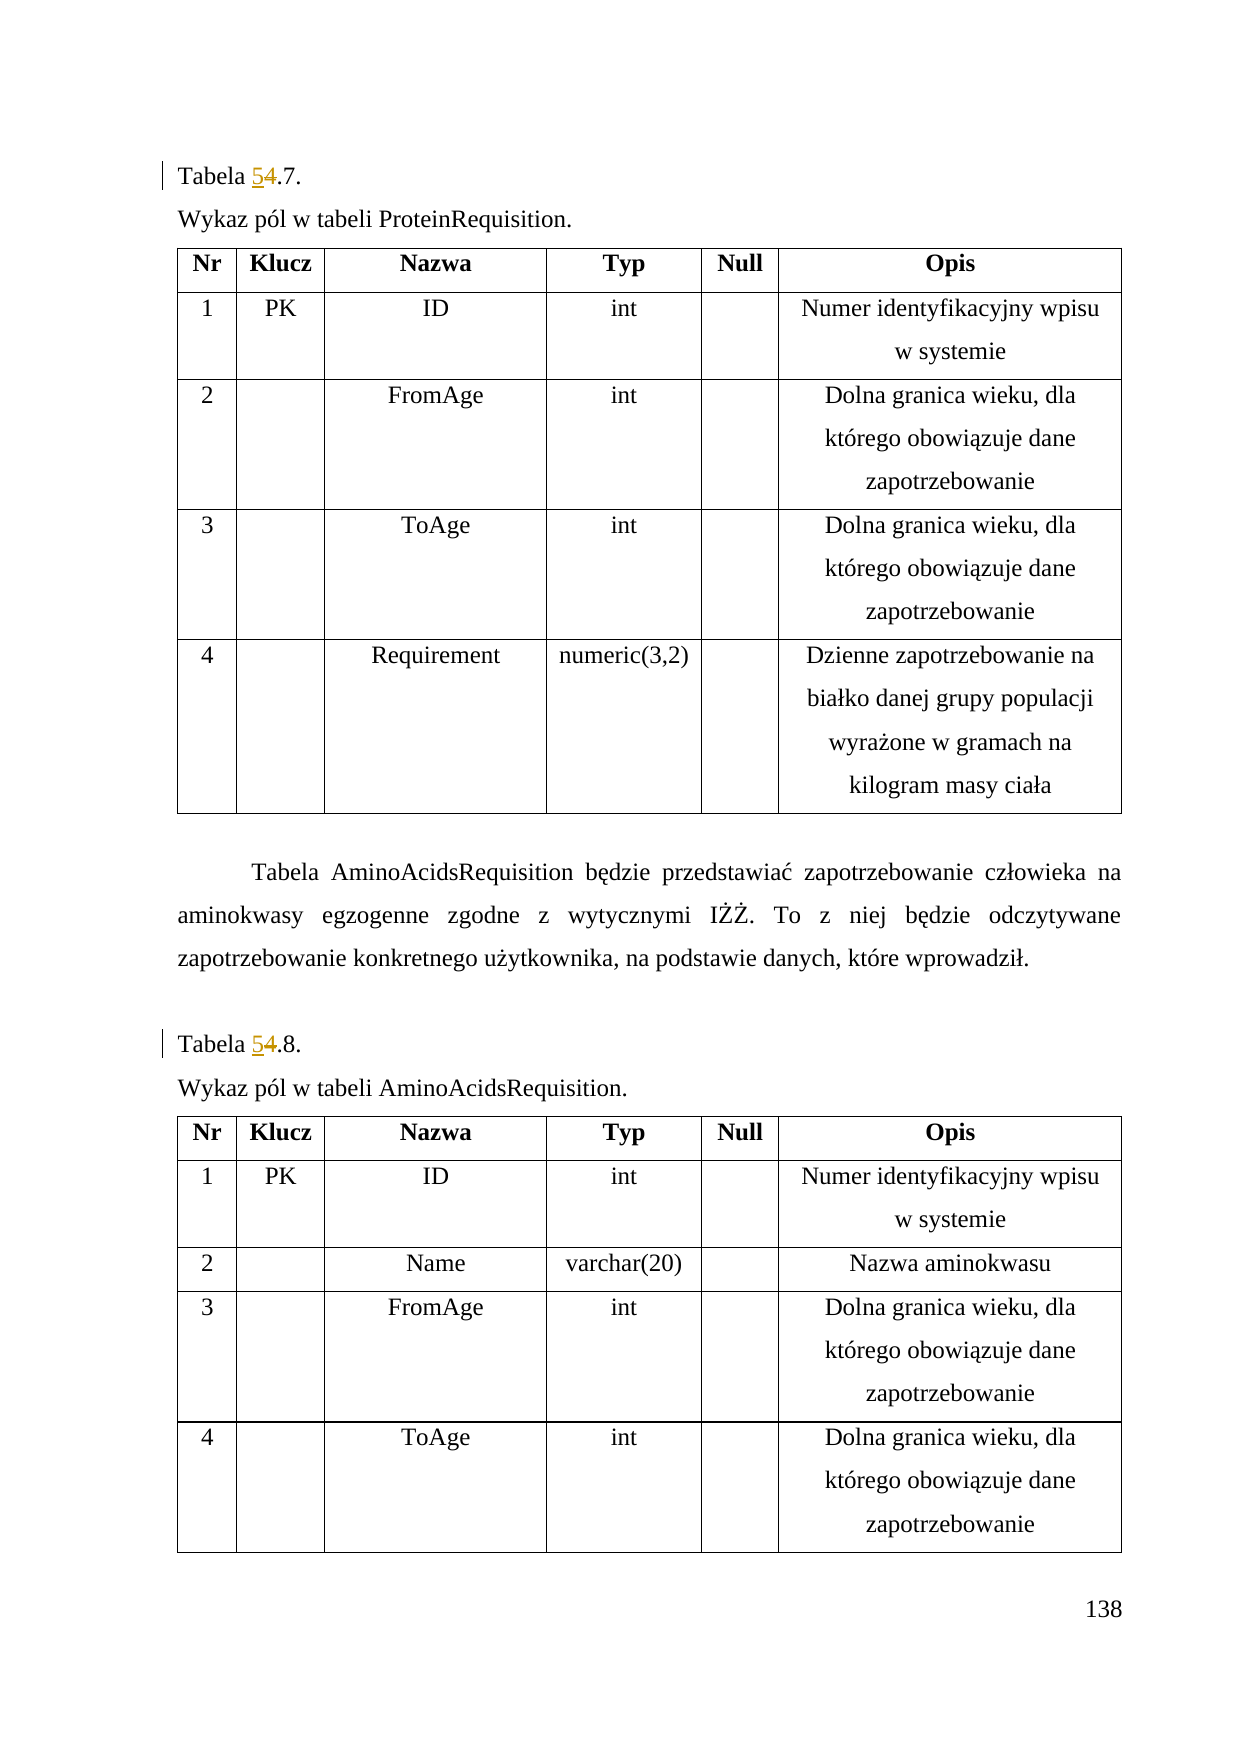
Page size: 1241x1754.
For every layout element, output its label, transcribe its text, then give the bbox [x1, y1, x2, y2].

table_cell Numer identyfikacyjny wpisu w systemie [779, 293, 1121, 379]
table_cell [237, 640, 324, 813]
table_header Null [702, 249, 778, 292]
table_cell [237, 510, 324, 639]
table_cell [237, 380, 324, 509]
table_cell 1 [178, 1161, 236, 1247]
table_header Null [702, 1117, 778, 1160]
table_cell int [547, 1292, 701, 1421]
table_cell [702, 293, 778, 379]
table_cell int [547, 510, 701, 639]
table_cell 3 [178, 510, 236, 639]
text Wykaz pól w tabeli ProteinRequisition. [177, 204, 1122, 233]
table_cell ToAge [325, 1423, 546, 1552]
table_cell [702, 1292, 778, 1421]
table_cell Dzienne zapotrzebowanie na białko danej grupy populacji wyrażone w gramach na kilogram masy ciała [779, 640, 1121, 813]
table_cell Dolna granica wieku, dla którego obowiązuje dane zapotrzebowanie [779, 1423, 1121, 1552]
table_cell PK [237, 293, 324, 379]
table_cell Dolna granica wieku, dla którego obowiązuje dane zapotrzebowanie [779, 1292, 1121, 1421]
table_header Klucz [237, 249, 324, 292]
text Wykaz pól w tabeli AminoAcidsRequisition. [177, 1073, 1122, 1101]
table_cell FromAge [325, 380, 546, 509]
table_cell [702, 640, 778, 813]
table_cell [702, 380, 778, 509]
text Tabela .7. [177, 161, 1122, 190]
table_cell [702, 1248, 778, 1291]
table_cell FromAge [325, 1292, 546, 1421]
table_cell [237, 1292, 324, 1421]
table_cell 4 [178, 1423, 236, 1552]
table_cell int [547, 1161, 701, 1247]
table_cell 1 [178, 293, 236, 379]
table_cell int [547, 1423, 701, 1552]
table_cell 2 [178, 1248, 236, 1291]
table_cell PK [237, 1161, 324, 1247]
table_cell ToAge [325, 510, 546, 639]
table_header Opis [779, 249, 1121, 292]
table_cell Name [325, 1248, 546, 1291]
table_header Nr [178, 249, 236, 292]
table_cell [237, 1248, 324, 1291]
table_cell 2 [178, 380, 236, 509]
table_cell int [547, 380, 701, 509]
table_cell ID [325, 1161, 546, 1247]
table_cell [702, 510, 778, 639]
table_header Nazwa [325, 1117, 546, 1160]
table_cell int [547, 293, 701, 379]
table_cell 4 [178, 640, 236, 813]
table_header Klucz [237, 1117, 324, 1160]
table_cell 3 [178, 1292, 236, 1421]
table_header Nazwa [325, 249, 546, 292]
table_cell [702, 1161, 778, 1247]
text Tabela AminoAcidsRequisition będzie przedstawiać zapotrzebowanie człowieka na aminokwasy egzogenne zgodne z wytycznymi IŻŻ. To z niej będzie odczytywane zapotrzebowanie konkretnego użytkownika, na podstawie danych, które wprowadził. [177, 857, 1122, 972]
table_cell [237, 1423, 324, 1552]
table_header Typ [547, 249, 701, 292]
table_cell Numer identyfikacyjny wpisu w systemie [779, 1161, 1121, 1247]
table_cell Nazwa aminokwasu [779, 1248, 1121, 1291]
table_header Nr [178, 1117, 236, 1160]
table_cell Dolna granica wieku, dla którego obowiązuje dane zapotrzebowanie [779, 380, 1121, 509]
table_cell ID [325, 293, 546, 379]
table_cell Dolna granica wieku, dla którego obowiązuje dane zapotrzebowanie [779, 510, 1121, 639]
table_header Typ [547, 1117, 701, 1160]
table_cell Requirement [325, 640, 546, 813]
table_cell varchar(20) [547, 1248, 701, 1291]
table_cell numeric(3,2) [547, 640, 701, 813]
text Tabela .8. [177, 1029, 1122, 1058]
table_header Opis [779, 1117, 1121, 1160]
table_cell [702, 1423, 778, 1552]
